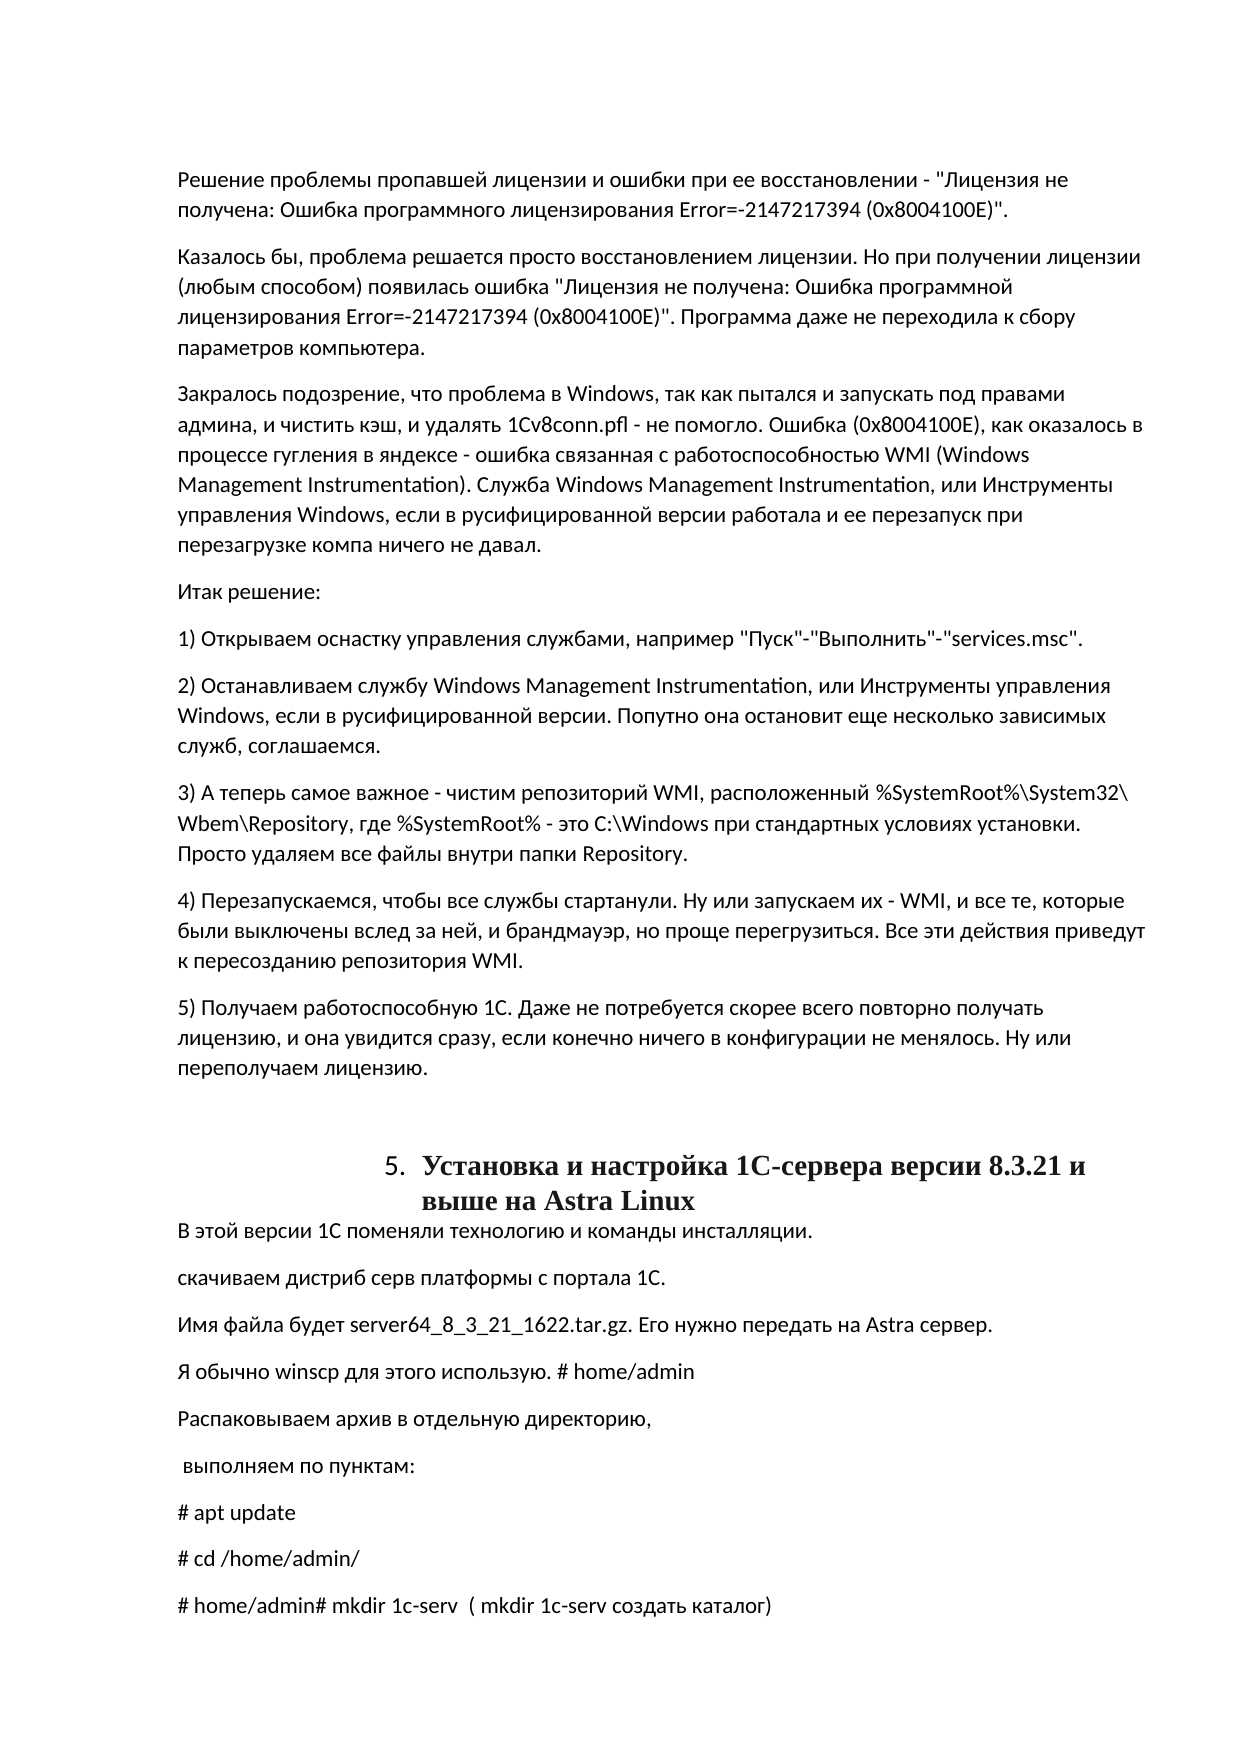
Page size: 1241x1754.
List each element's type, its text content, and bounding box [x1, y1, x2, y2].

text 3) А теперь самое важное - чистим репозиторий WMI, расположенный %SystemRoot%\System32\Wbem\Repository, где %SystemRoot% - это C:\Windows при стандартных условиях установки. Просто удаляем все файлы внутри папки Repository. [177, 778, 1152, 867]
text Решение проблемы пропавшей лицензии и ошибки при ее восстановлении - "Лицензия не получена: Ошибка программного лицензирования Error=-2147217394 (0x8004100E)". [177, 165, 1152, 223]
text Итак решение: [177, 577, 1152, 606]
text Закралось подозрение, что проблема в Windows, так как пытался и запускать под правами админа, и чистить кэш, и удалять 1Сv8conn.pfl - не помогло. Ошибка (0x8004100E), как оказалось в процессе гугления в яндексе - ошибка связанная с работоспособностью WMI (Windows Management Instrumentation). Служба Windows Management Instrumentation, или Инструменты управления Windows, если в русифицированной версии работала и ее перезапуск при перезагрузке компа ничего не давал. [177, 379, 1152, 559]
text Я обычно winscp для этого использую. # home/admin [177, 1357, 1152, 1385]
text # apt update [177, 1498, 1152, 1526]
text 4) Перезапускаемся, чтобы все службы стартанули. Ну или запускаем их - WMI, и все те, которые были выключены вслед за ней, и брандмауэр, но проще перегрузиться. Все эти действия приведут к пересозданию репозитория WMI. [177, 886, 1152, 974]
text # home/admin# mkdir 1c-serv ( mkdir 1c-serv создать каталог) [177, 1591, 1152, 1619]
text # cd /home/admin/ [177, 1544, 1152, 1573]
text 1) Открываем оснастку управления службами, например "Пуск"-"Выполнить"-"services.msc". [177, 624, 1152, 652]
list Установка и настройка 1C-сервера версии 8.3.21 и выше на Astra Linux [384, 1147, 1152, 1216]
text Казалось бы, проблема решается просто восстановлением лицензии. Но при получении лицензии (любым способом) появилась ошибка "Лицензия не получена: Ошибка программной лицензирования Error=-2147217394 (0x8004100E)". Программа даже не переходила к сбору параметров компьютера. [177, 242, 1152, 361]
text Имя файла будет server64_8_3_21_1622.tar.gz. Его нужно передать на Astra сервер. [177, 1310, 1152, 1338]
text В этой версии 1С поменяли технологию и команды инсталляции. [177, 1216, 1152, 1244]
text Распаковываем архив в отдельную директорию, [177, 1404, 1152, 1432]
text 5) Получаем работоспособную 1С. Даже не потребуется скорее всего повторно получать лицензию, и она увидится сразу, если конечно ничего в конфигурации не менялось. Ну или переполучаем лицензию. [177, 993, 1152, 1082]
text выполняем по пунктам: [177, 1451, 1152, 1479]
text скачиваем дистриб серв платформы с портала 1С. [177, 1263, 1152, 1291]
text 2) Останавливаем службу Windows Management Instrumentation, или Инструменты управления Windows, если в русифицированной версии. Попутно она остановит еще несколько зависимых служб, соглашаемся. [177, 671, 1152, 760]
